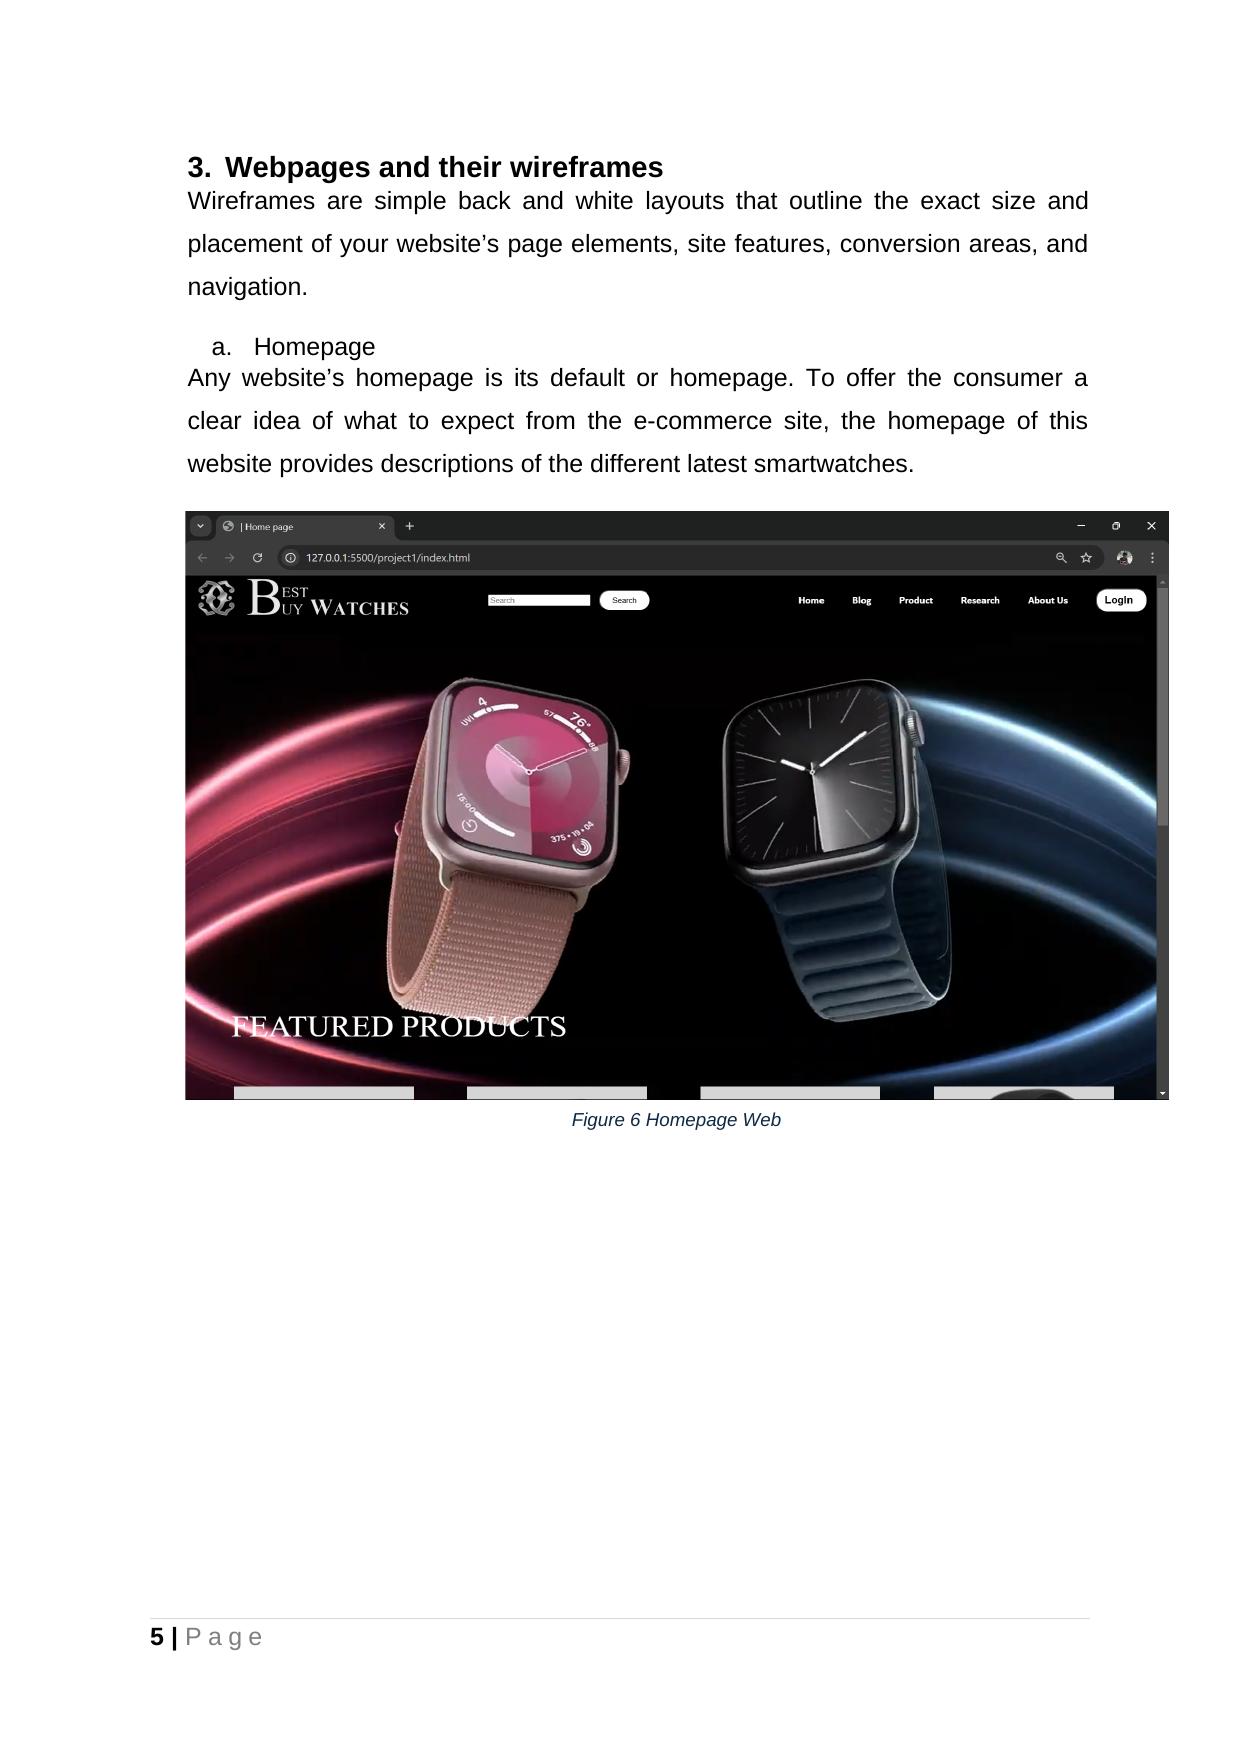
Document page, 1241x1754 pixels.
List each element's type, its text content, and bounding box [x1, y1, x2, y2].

text Any website’s homepage is its default or homepage. To offer the consumer a clear idea of what to expect from the e-commerce site, the homepage of this website provides descriptions of the different latest smartwatches. [187, 363, 1090, 478]
subtitle Homepage [211, 332, 1090, 361]
subtitle Webpages and their wireframes [187, 150, 1090, 183]
text Wireframes are simple back and white layouts that outline the exact size and placement of your website’s page elements, site features, conversion areas, and navigation. [187, 186, 1090, 301]
picture [185, 511, 1169, 1100]
